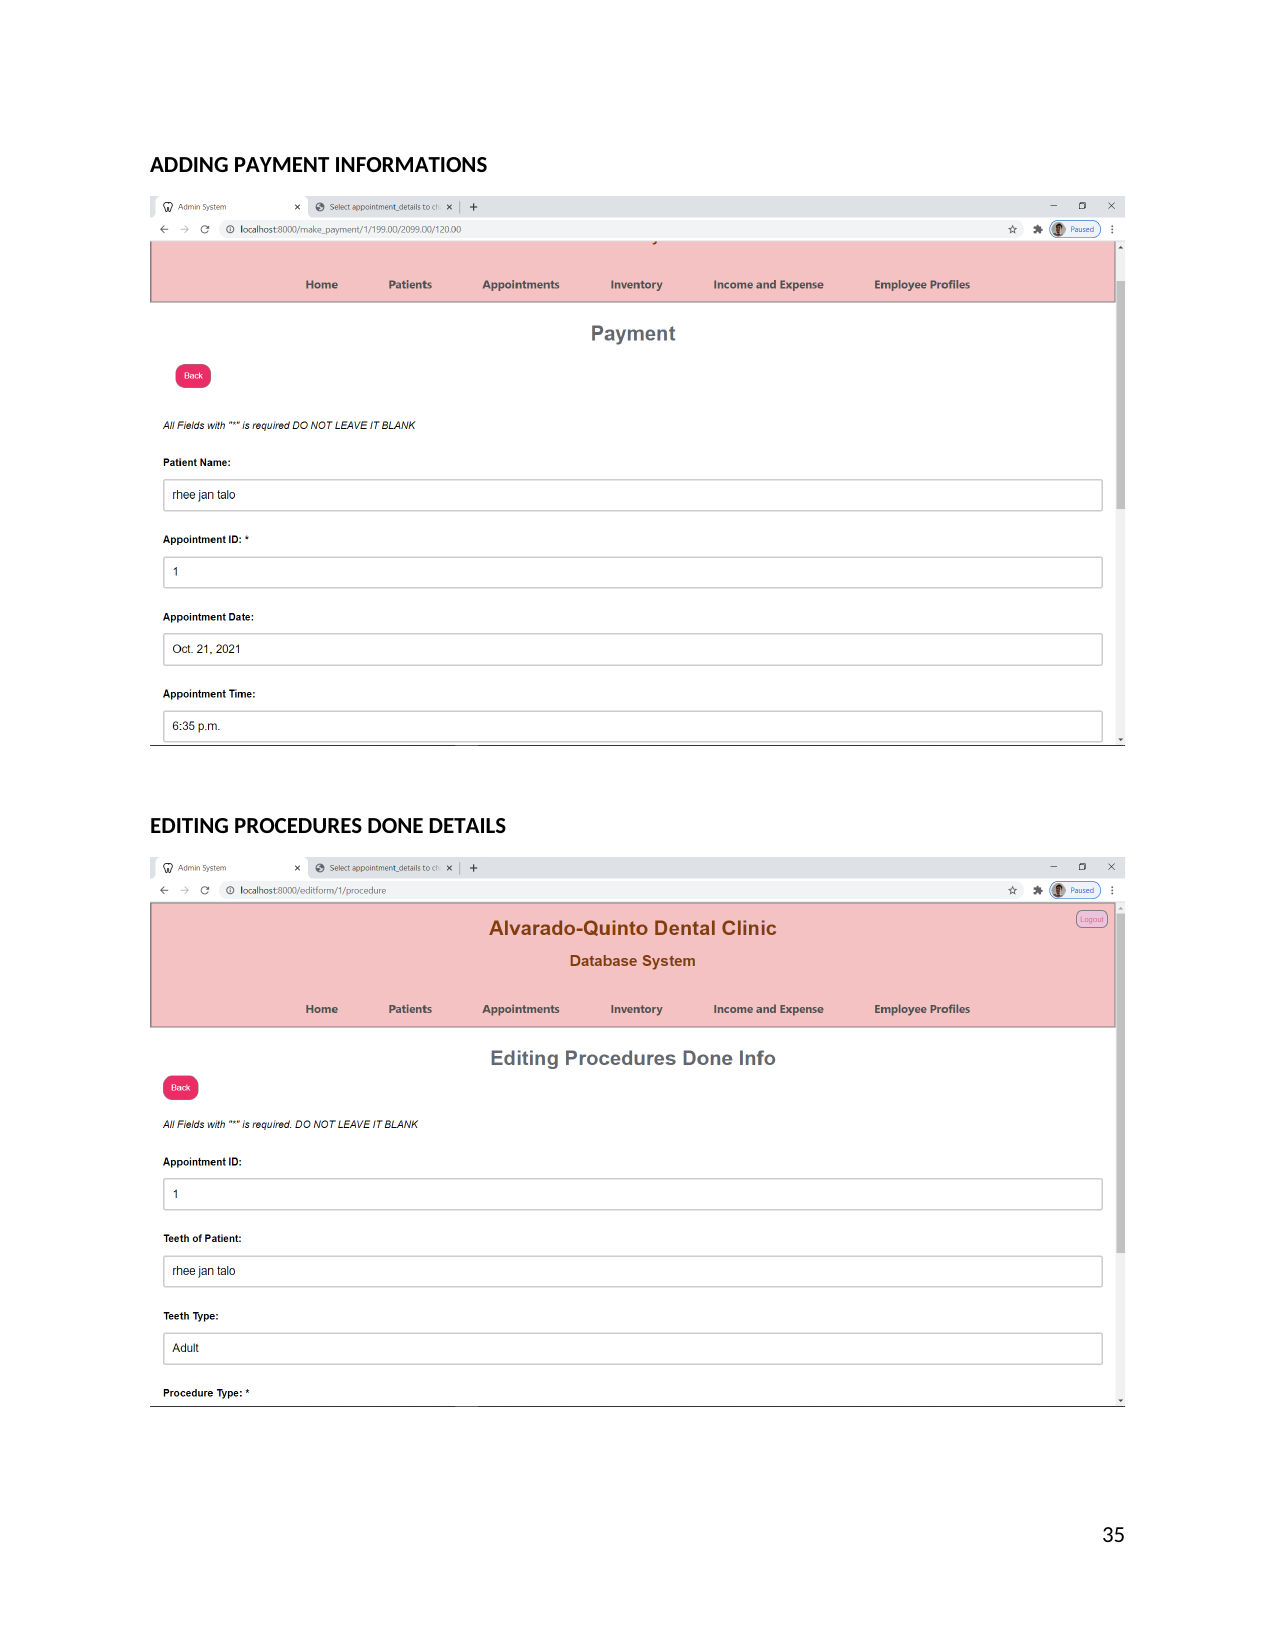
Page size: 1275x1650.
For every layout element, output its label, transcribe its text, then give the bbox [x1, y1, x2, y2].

picture [150, 196, 1125, 746]
picture [150, 857, 1125, 1407]
text EDITING PROCEDURES DONE DETAILS [150, 811, 1125, 839]
text ADDING PAYMENT INFORMATIONS [150, 150, 1125, 178]
